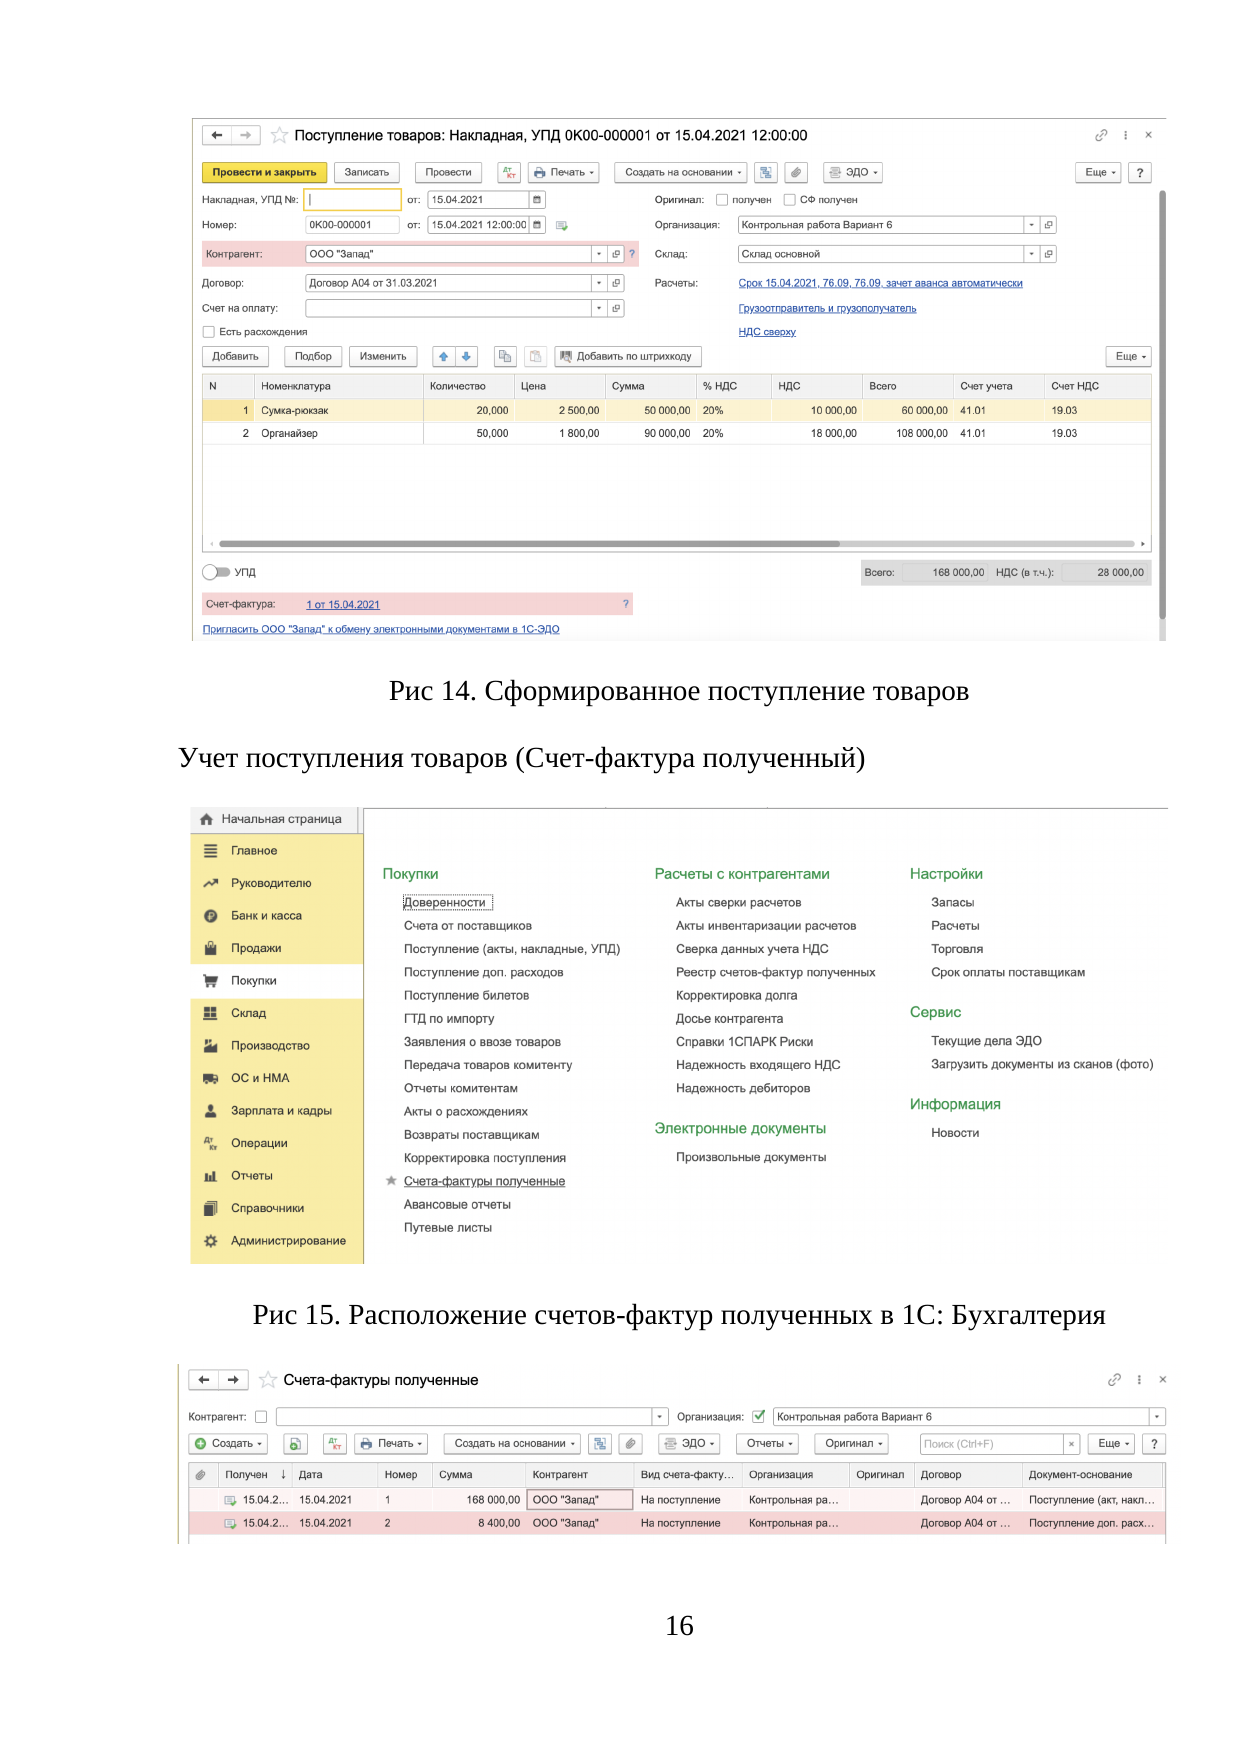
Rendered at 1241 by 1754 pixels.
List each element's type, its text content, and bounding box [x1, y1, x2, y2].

picture [190, 807, 1169, 1264]
text Рис 14. Сформированное поступление товаров [177, 673, 1181, 707]
text Учет поступления товаров (Счет-фактура полученный) [177, 741, 1181, 774]
text Рис 15. Расположение счетов-фактур полученных в 1C: Бухгалтерия [177, 1297, 1181, 1331]
picture [191, 118, 1167, 641]
picture [177, 1364, 1182, 1544]
